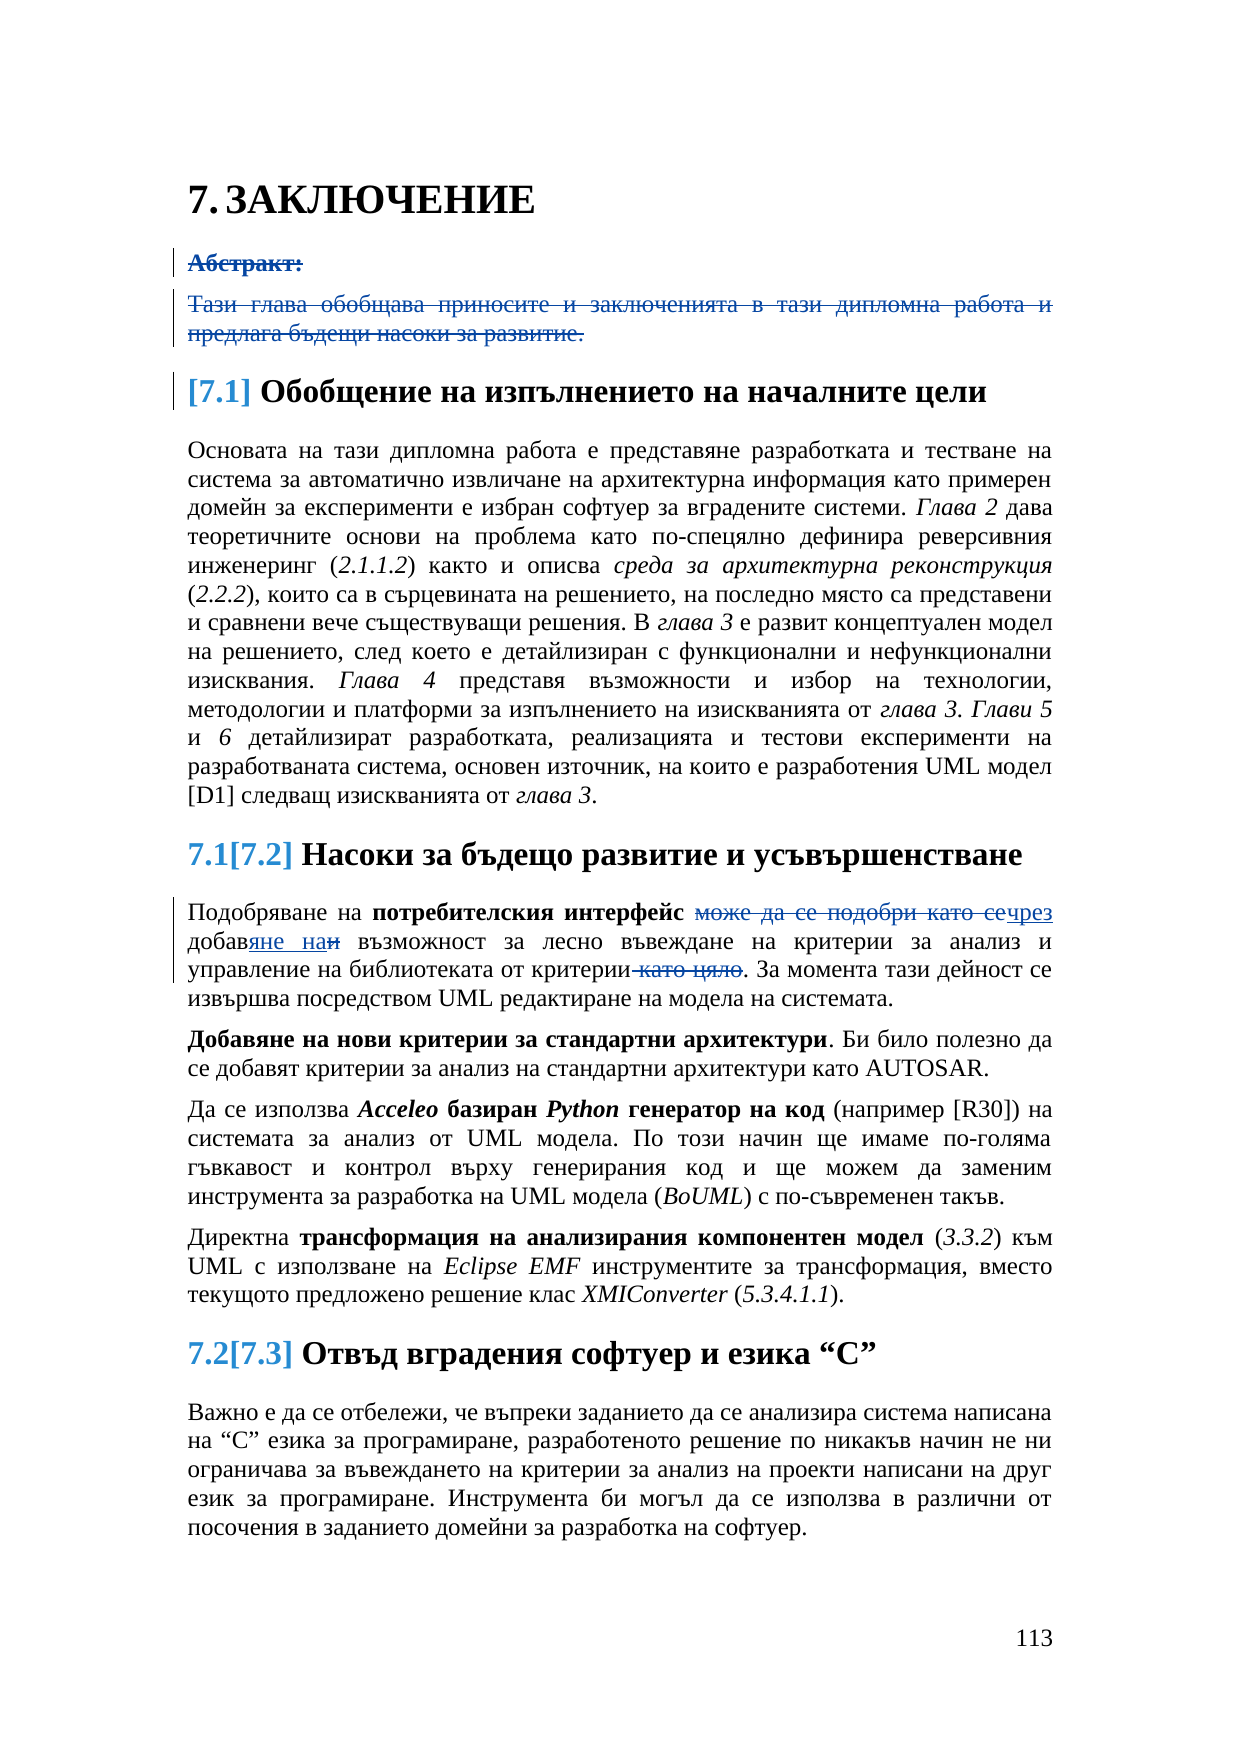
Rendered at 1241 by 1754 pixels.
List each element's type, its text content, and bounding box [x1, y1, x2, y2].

subtitle Насоки за бъдещо развитие и усъвършенстване [187, 834, 1053, 872]
text Добавяне на нови критерии за стандартни архитектури. Би било полезно да се добавят критерии за анализ на стандартни архитектури като AUTOSAR. [187, 1024, 1053, 1082]
subtitle Заключение [187, 175, 1053, 223]
text Подобряване на потребителския интерфейс добав възможност за лесно въвеждане на критерии за анализ и управление на библиотеката от критерии. За момента тази дейност се извършва посредством UML редактиране на модела на системата. [187, 897, 1053, 1012]
text Да се използва Acceleo базиран Python генератор на код (например [R30]) на системата за анализ от UML модела. По този начин ще имаме по-голяма гъвкавост и контрол върху генерирания код и ще можем да заменим инструмента за разработка на UML модела (BoUML) с по-съвременен такъв. [187, 1094, 1053, 1209]
text Важно е да се отбележи, че въпреки заданието да се анализира система написана на “C” езика за програмиране, разработеното решение по никакъв начин не ни ограничава за въвеждането на критерии за анализ на проекти написани на друг език за програмиране. Инструмента би могъл да се използва в различни от посочения в заданието домейни за разработка на софтуер. [187, 1397, 1053, 1540]
subtitle Отвъд вградения софтуер и езика “C” [187, 1333, 1053, 1372]
text Основата на тази дипломна работа е представяне разработката и тестване на система за автоматично извличане на архитектурна информация като примерен домейн за експерименти е избран софтуер за вградените системи. Глава 2 дава теоретичните основи на проблема като по-спецялно дефинира реверсивния инженеринг (2.1.1.2) както и описва среда за архитектурна реконструкция (2.2.2), които са в сърцевината на решението, на последно място са представени и сравнени вече съществуващи решения. В глава 3 е развит концептуален модел на решението, след което е детайлизиран с функционални и нефункционални изисквания. Глава 4 представя възможности и избор на технологии, методологии и платформи за изпълнението на изискванията от глава 3. Глави 5 и 6 детайлизират разработката, реализацията и тестови експерименти на разработваната система, основен източник, на които е разработения UML модел [D1] следващ изискванията от глава 3. [187, 435, 1053, 809]
text Директна трансформация на анализирания компонентен модел (3.3.2) към UML с използване на Eclipse EMF инструментите за трансформация, вместо текущото предложено решение клас XMIConverter (5.3.4.1.1). [187, 1222, 1053, 1308]
subtitle Обобщение на изпълнението на началните цели [187, 372, 1053, 410]
